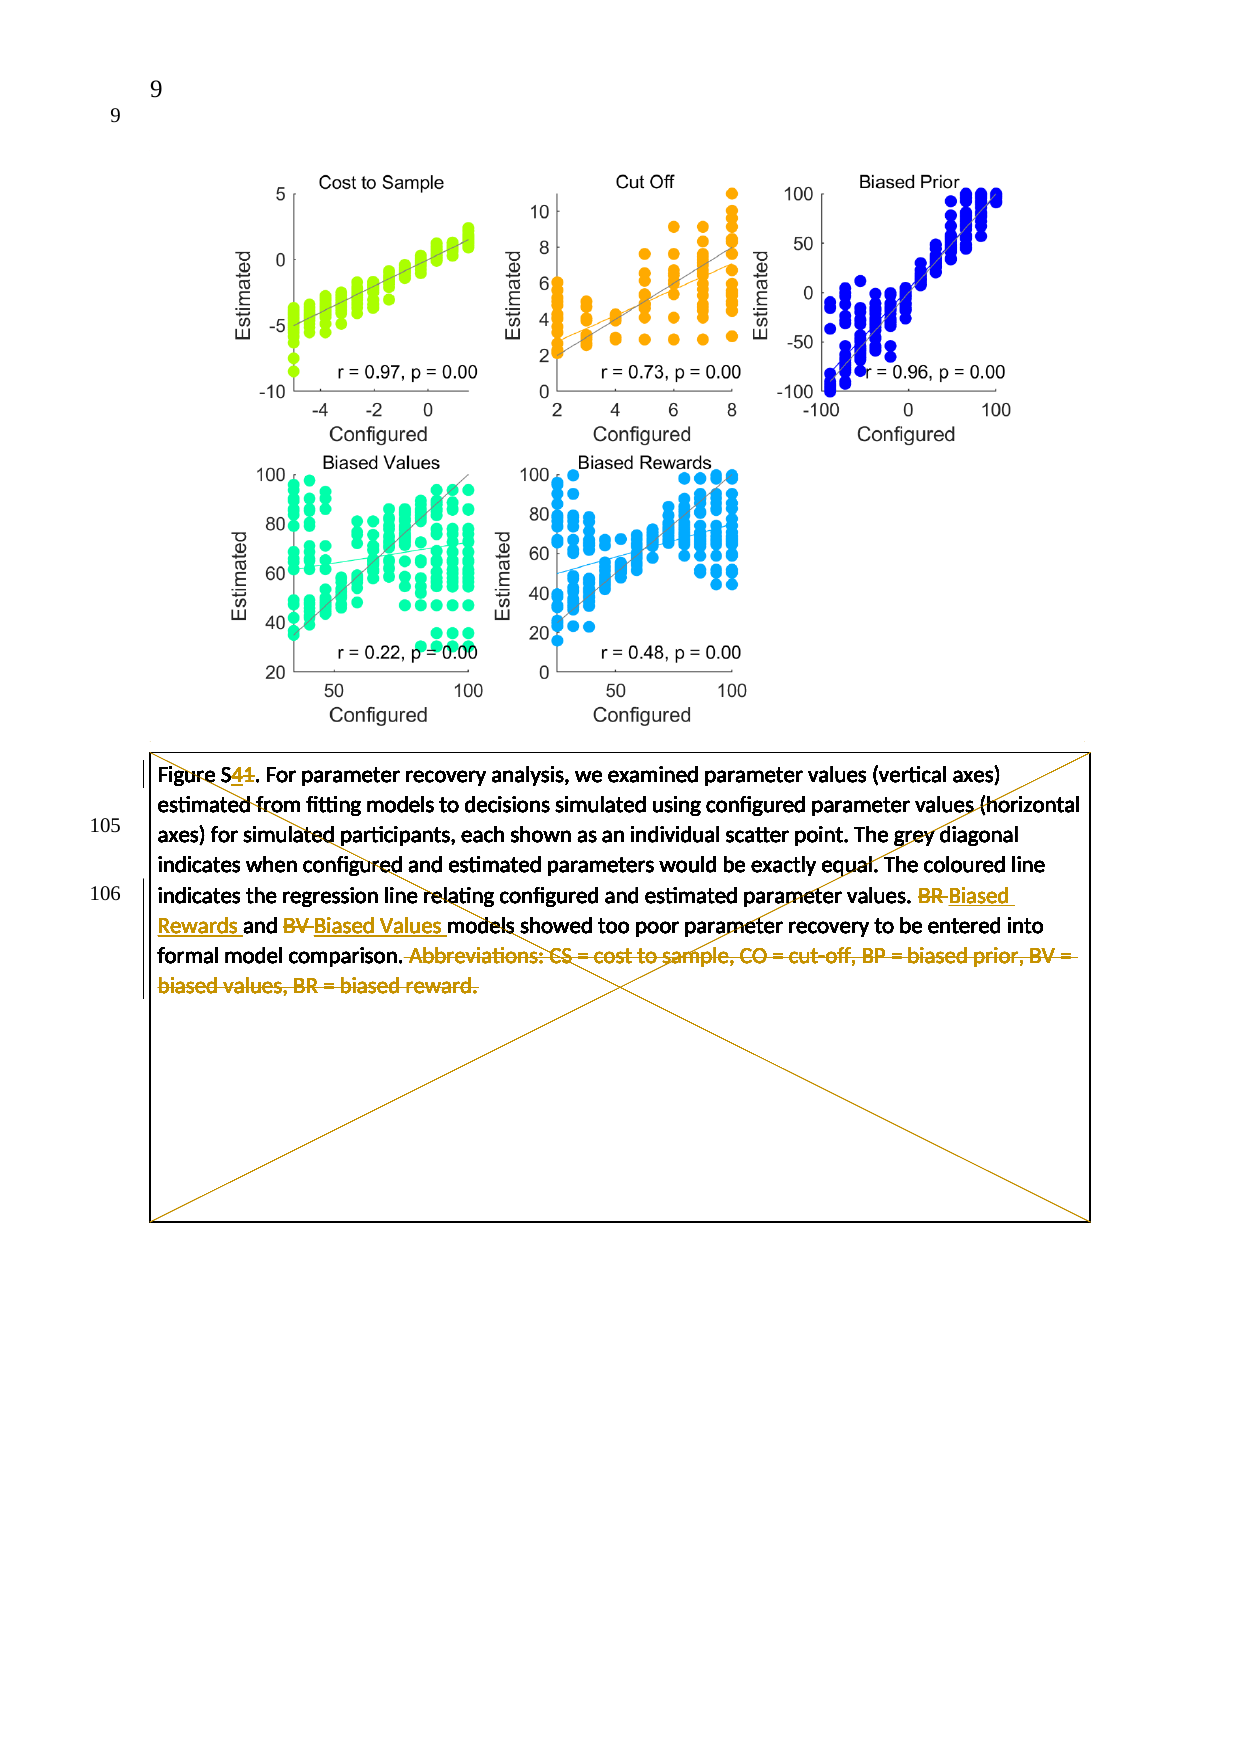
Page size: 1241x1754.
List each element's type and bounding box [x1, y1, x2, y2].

picture [150, 149, 1090, 742]
